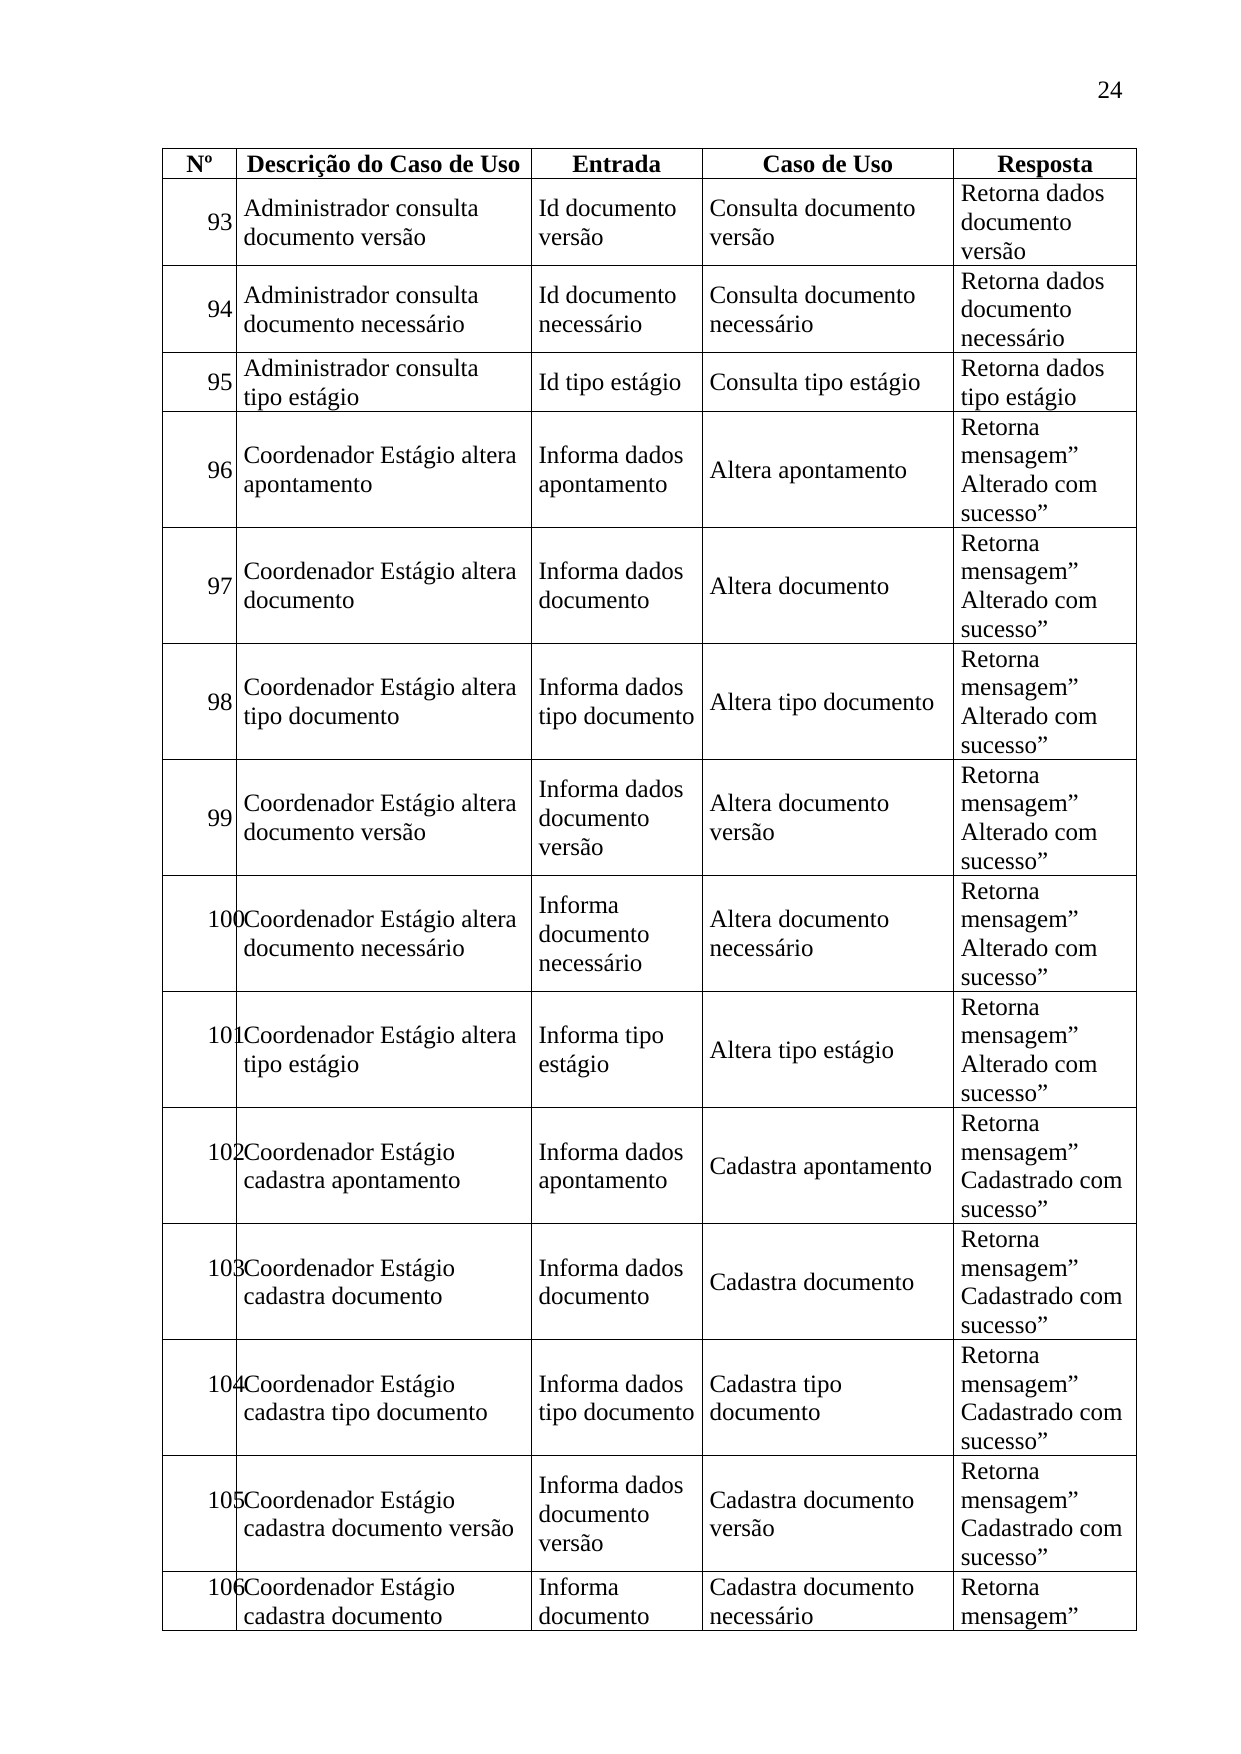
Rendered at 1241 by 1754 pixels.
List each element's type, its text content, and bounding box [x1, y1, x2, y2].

table_cell Coordenador Estágio cadastra apontamento [237, 1108, 531, 1223]
table_cell Informa documento necessário [532, 876, 702, 991]
table_cell Id tipo estágio [532, 353, 702, 411]
table_header Resposta [954, 149, 1136, 177]
table_cell Altera documento necessário [703, 876, 953, 991]
table_cell [163, 760, 236, 875]
table_cell Retorna mensagem” Alterado com sucesso” [954, 644, 1136, 759]
table_cell Coordenador Estágio cadastra documento versão [237, 1456, 531, 1571]
table_cell Retorna dados documento necessário [954, 266, 1136, 352]
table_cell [954, 1456, 1136, 1571]
table_cell Consulta documento necessário [703, 266, 953, 352]
table_cell Administrador consulta documento versão [237, 179, 531, 265]
table_cell Altera documento [703, 528, 953, 643]
table_cell Informa dados documento [532, 1224, 702, 1339]
table_cell Id documento necessário [532, 266, 702, 352]
table_cell [163, 1108, 236, 1223]
table_cell [163, 876, 236, 991]
table_cell Informa dados apontamento [532, 412, 702, 527]
table_cell Consulta documento versão [703, 179, 953, 265]
table_cell Administrador consulta tipo estágio [237, 353, 531, 411]
table_cell Informa documento necessário [532, 1572, 702, 1629]
table_cell Coordenador Estágio altera tipo estágio [237, 992, 531, 1107]
table_cell Retorna mensagem” Alterado com sucesso” [954, 528, 1136, 643]
table_cell Id documento versão [532, 179, 702, 265]
table_cell Coordenador Estágio altera documento necessário [237, 876, 531, 991]
table_cell Informa dados tipo documento [532, 1340, 702, 1455]
table_cell Coordenador Estágio altera apontamento [237, 412, 531, 527]
table_cell Informa dados apontamento [532, 1108, 702, 1223]
table_cell Informa dados documento versão [532, 760, 702, 875]
table_cell [163, 1456, 236, 1571]
table_header Descrição do Caso de Uso [237, 149, 531, 177]
table_cell Retorna mensagem” Alterado com sucesso” [954, 760, 1136, 875]
table_cell Coordenador Estágio cadastra documento [237, 1224, 531, 1339]
table_cell Coordenador Estágio altera documento [237, 528, 531, 643]
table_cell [237, 1572, 531, 1629]
table_cell [163, 528, 236, 643]
table_cell Informa dados tipo documento [532, 644, 702, 759]
table_cell Informa tipo estágio [532, 992, 702, 1107]
table_cell Altera apontamento [703, 412, 953, 527]
table_cell Cadastra documento versão [703, 1456, 953, 1571]
table_cell Altera tipo documento [703, 644, 953, 759]
table_cell Coordenador Estágio altera tipo documento [237, 644, 531, 759]
table_cell Informa dados documento versão [532, 1456, 702, 1571]
table_cell Retorna dados documento versão [954, 179, 1136, 265]
table_cell Cadastra documento necessário [703, 1572, 953, 1629]
table_cell Cadastra documento [703, 1224, 953, 1339]
table_cell Retorna mensagem” Alterado com sucesso” [954, 992, 1136, 1107]
table_cell [163, 1572, 236, 1629]
table_cell Retorna mensagem” Alterado com sucesso” [954, 876, 1136, 991]
table_cell Informa dados documento [532, 528, 702, 643]
table_cell Altera documento versão [703, 760, 953, 875]
table_cell [163, 266, 236, 352]
table_cell [163, 412, 236, 527]
table_cell Coordenador Estágio cadastra tipo documento [237, 1340, 531, 1455]
table_cell Retorna mensagem” Cadastrado com sucesso” [954, 1108, 1136, 1223]
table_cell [954, 1572, 1136, 1629]
table_cell [163, 1224, 236, 1339]
table_header Entrada [532, 149, 702, 177]
table_cell [163, 644, 236, 759]
table_cell Retorna dados tipo estágio [954, 353, 1136, 411]
table_cell [163, 353, 236, 411]
table_cell Consulta tipo estágio [703, 353, 953, 411]
table_header Caso de Uso [703, 149, 953, 177]
table_cell Cadastra tipo documento [703, 1340, 953, 1455]
table_cell Coordenador Estágio altera documento versão [237, 760, 531, 875]
table_cell Retorna mensagem” Cadastrado com sucesso” [954, 1340, 1136, 1455]
table_cell [163, 1340, 236, 1455]
table_cell [163, 992, 236, 1107]
table_cell Retorna mensagem” Cadastrado com sucesso” [954, 1224, 1136, 1339]
table_cell Administrador consulta documento necessário [237, 266, 531, 352]
table_cell Retorna mensagem” Alterado com sucesso” [954, 412, 1136, 527]
table_cell Altera tipo estágio [703, 992, 953, 1107]
table_cell Cadastra apontamento [703, 1108, 953, 1223]
table_header Nº [163, 149, 236, 177]
table_cell [163, 179, 236, 265]
